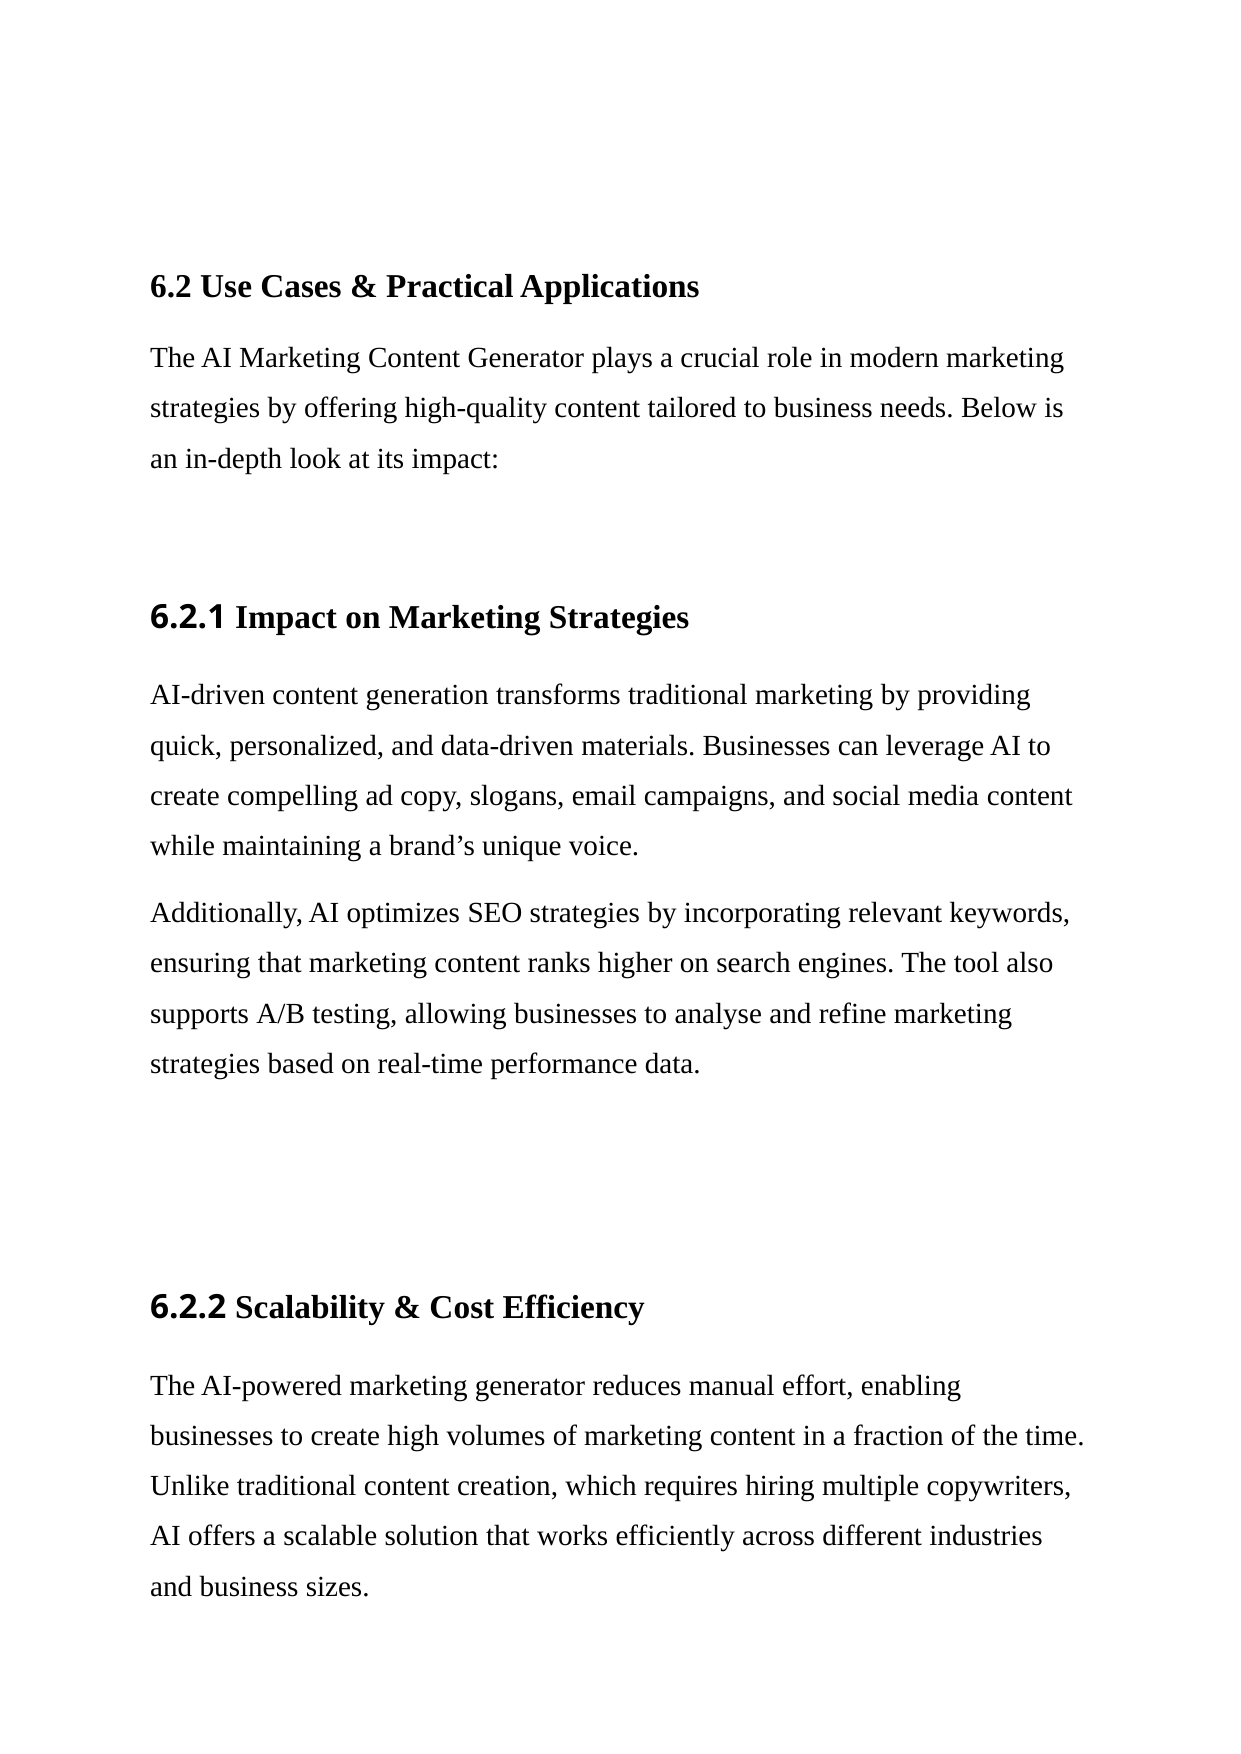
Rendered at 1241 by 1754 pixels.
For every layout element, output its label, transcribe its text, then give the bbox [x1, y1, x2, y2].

text 6.2.2 Scalability & Cost Efficiency [150, 1283, 1090, 1328]
text The AI Marketing Content Generator plays a crucial role in modern marketing strategies by offering high-quality content tailored to business needs. Below is an in-depth look at its impact: [150, 340, 1090, 474]
text 6.2.1 Impact on Marketing Strategies [150, 593, 1090, 638]
text AI-driven content generation transforms traditional marketing by providing quick, personalized, and data-driven materials. Businesses can leverage AI to create compelling ad copy, slogans, email campaigns, and social media content while maintaining a brand’s unique voice. [150, 677, 1090, 862]
text Additionally, AI optimizes SEO strategies by incorporating relevant keywords, ensuring that marketing content ranks higher on search engines. The tool also supports A/B testing, allowing businesses to analyse and refine marketing strategies based on real-time performance data. [150, 895, 1090, 1080]
text The AI-powered marketing generator reduces manual effort, enabling businesses to create high volumes of marketing content in a fraction of the time. Unlike traditional content creation, which requires hiring multiple copywriters, AI offers a scalable solution that works efficiently across different industries and business sizes. [150, 1368, 1090, 1602]
text 6.2 Use Cases & Practical Applications [150, 266, 1090, 304]
